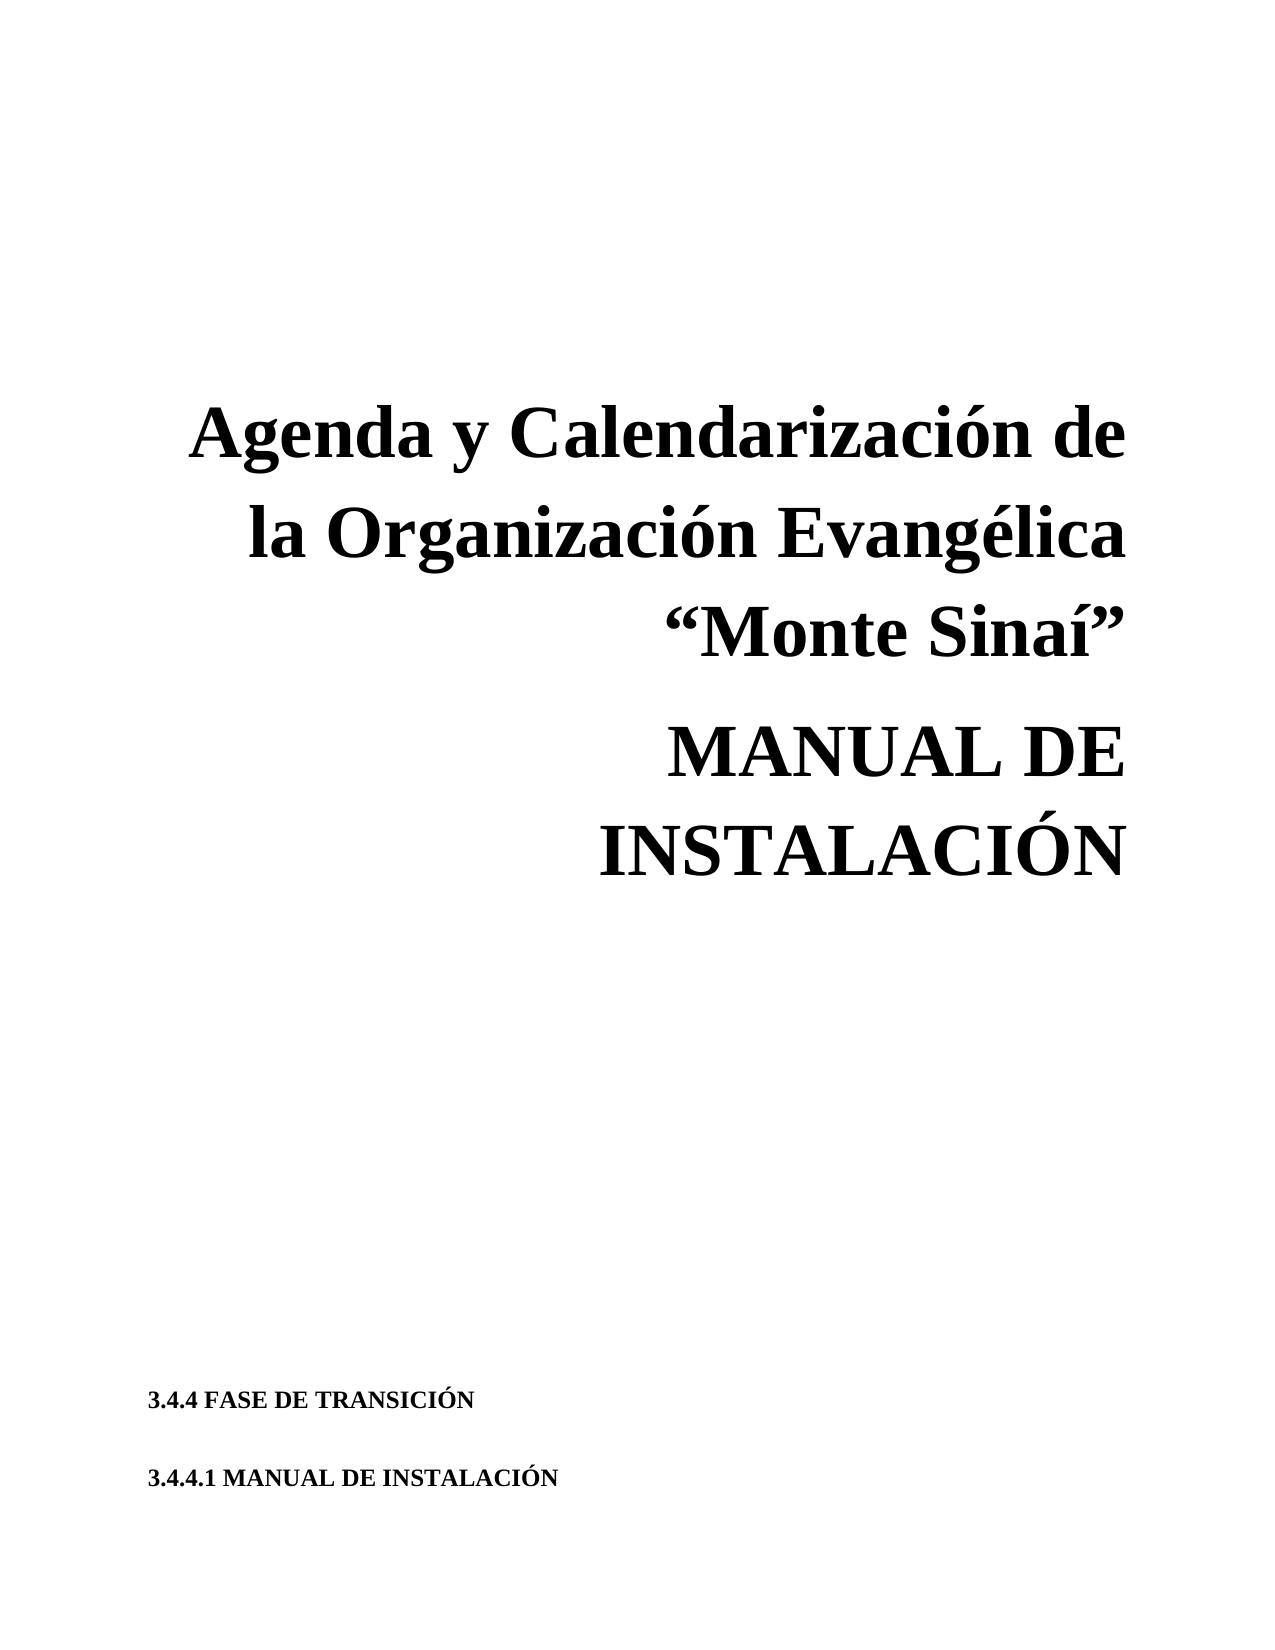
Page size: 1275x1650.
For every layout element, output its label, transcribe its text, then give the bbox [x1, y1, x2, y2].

text MANUAL DE INSTALACIÓN [148, 706, 1127, 891]
text Agenda y Calendarización de la Organización Evangélica “Monte Sinaí” [148, 388, 1127, 672]
text 3.4.4 FASE DE TRANSICIÓN [148, 1385, 1127, 1414]
text 3.4.4.1 MANUAL DE INSTALACIÓN [148, 1463, 1127, 1492]
